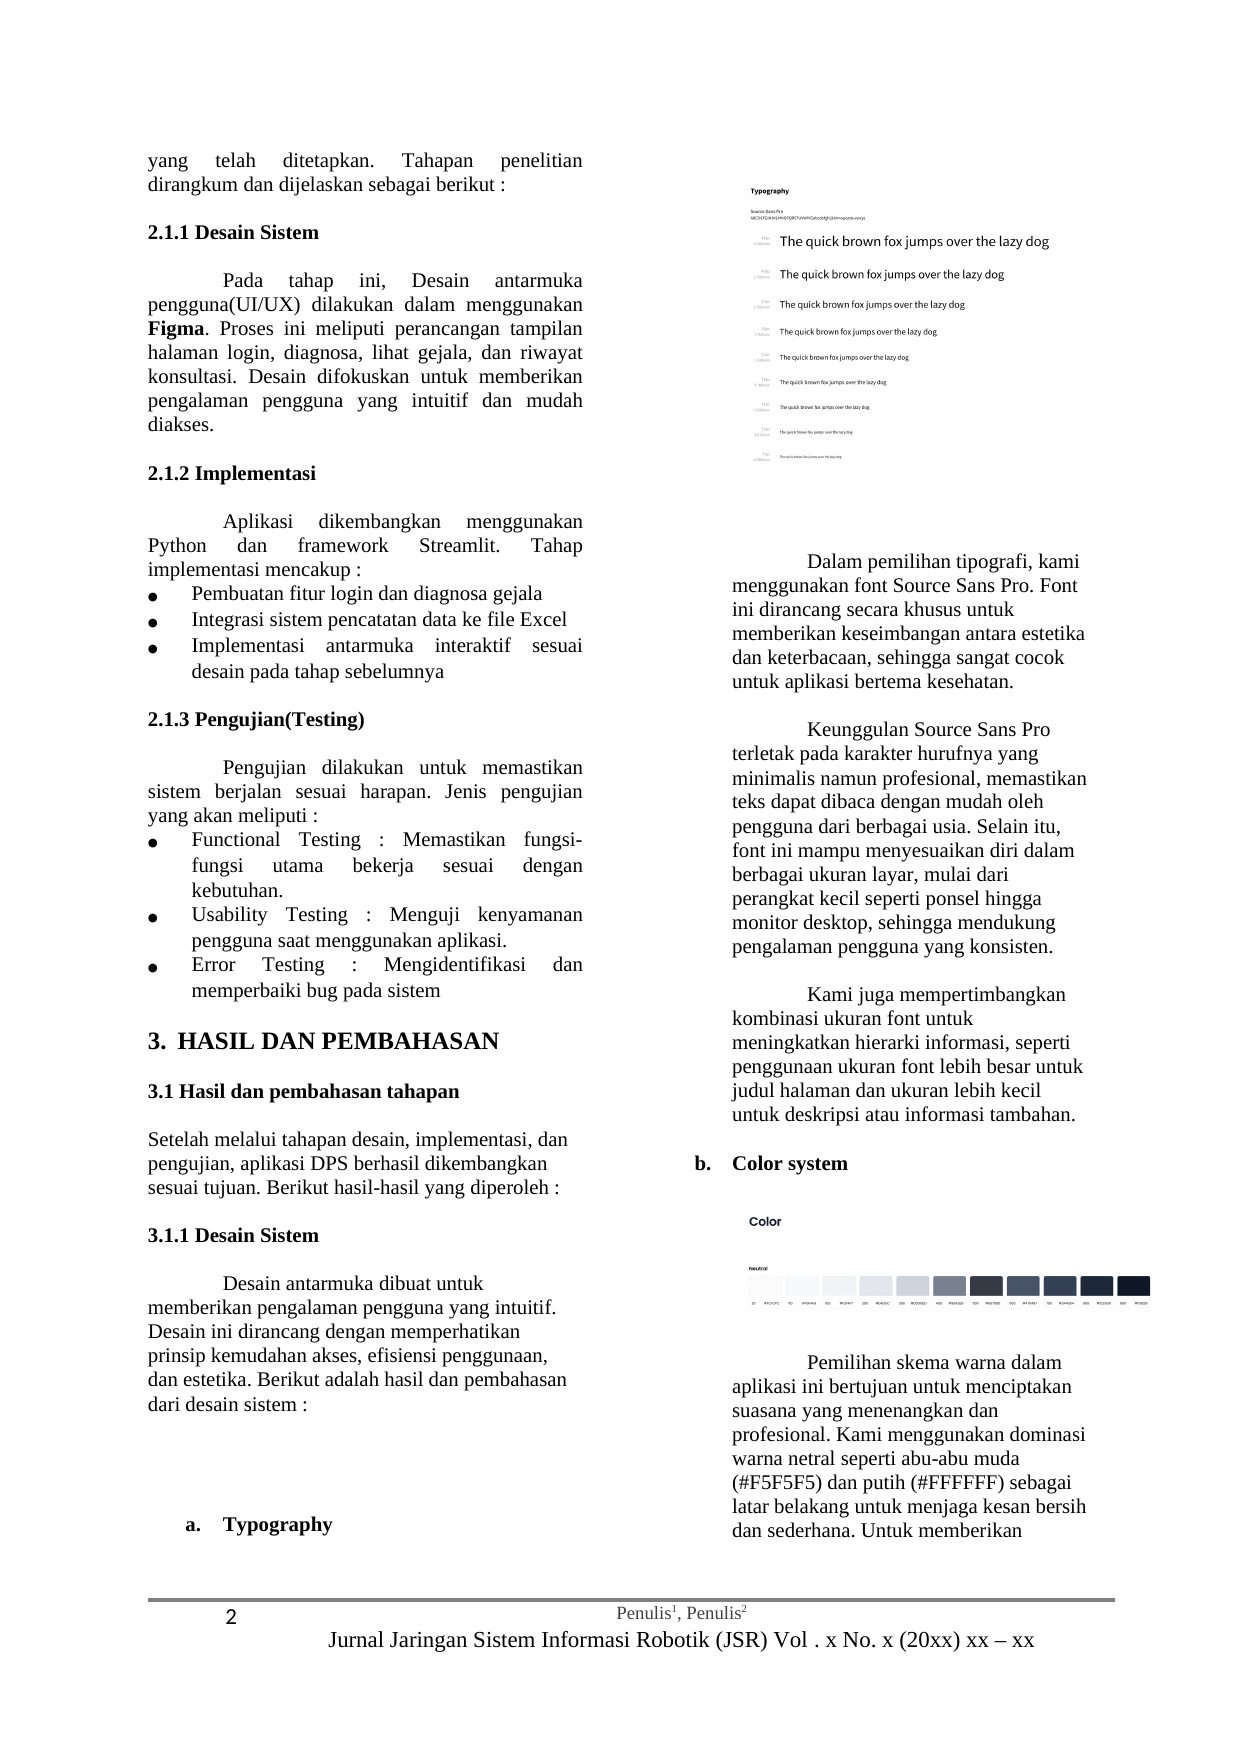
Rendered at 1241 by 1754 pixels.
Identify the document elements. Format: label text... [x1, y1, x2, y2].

text Setelah melalui tahapan desain, implementasi, dan pengujian, aplikasi DPS berhasil dikembangkan sesuai tujuan. Berikut hasil-hasil yang diperoleh : [148, 1127, 583, 1199]
list Functional Testing : Memastikan fungsi-fungsi utama bekerja sesuai dengan kebutuhan. [148, 827, 583, 902]
list Integrasi sistem pencatatan data ke file Excel [148, 607, 583, 633]
picture [731, 1198, 1168, 1326]
text 3.1 Hasil dan pembahasan tahapan [148, 1079, 583, 1103]
text Desain antarmuka dibuat untuk memberikan pengalaman pengguna yang intuitif. Desain ini dirancang dengan memperhatikan prinsip kemudahan akses, efisiensi penggunaan, dan estetika. Berikut adalah hasil dan pembahasan dari desain sistem : [148, 1271, 583, 1416]
list Typography [185, 1512, 583, 1536]
text Pada tahap ini, Desain antarmuka pengguna(UI/UX) dilakukan dalam menggunakan Figma. Proses ini meliputi perancangan tampilan halaman login, diagnosa, lihat gejala, dan riwayat konsultasi. Desain difokuskan untuk memberikan pengalaman pengguna yang intuitif dan mudah diakses. [148, 268, 583, 436]
text Aplikasi dikembangkan menggunakan Python dan framework Streamlit. Tahap implementasi mencakup : [148, 509, 583, 581]
text Keunggulan Source Sans Pro terletak pada karakter hurufnya yang minimalis namun profesional, memastikan teks dapat dibaca dengan mudah oleh pengguna dari berbagai usia. Selain itu, font ini mampu menyesuaikan diri dalam berbagai ukuran layar, mulai dari perangkat kecil seperti ponsel hingga monitor desktop, sehingga mendukung pengalaman pengguna yang konsisten. [732, 717, 1092, 958]
list Implementasi antarmuka interaktif sesuai desain pada tahap sebelumnya [148, 633, 583, 683]
text Dalam pemilihan tipografi, kami menggunakan font Source Sans Pro. Font ini dirancang secara khusus untuk memberikan keseimbangan antara estetika dan keterbacaan, sehingga sangat cocok untuk aplikasi bertema kesehatan. [732, 549, 1092, 693]
list Usability Testing : Menguji kenyamanan pengguna saat menggunakan aplikasi. [148, 902, 583, 952]
picture [731, 171, 1168, 549]
list Color system [694, 1150, 1092, 1174]
text Kami juga mempertimbangkan kombinasi ukuran font untuk meningkatkan hierarki informasi, seperti penggunaan ukuran font lebih besar untuk judul halaman dan ukuran lebih kecil untuk deskripsi atau informasi tambahan. [732, 982, 1092, 1126]
text 2.1.2 Implementasi [148, 461, 583, 484]
text Pengujian dilakukan untuk memastikan sistem berjalan sesuai harapan. Jenis pengujian yang akan meliputi : [148, 755, 583, 827]
text 3.1.1 Desain Sistem [148, 1223, 583, 1247]
list Pembuatan fitur login dan diagnosa gejala [148, 581, 583, 607]
text 2.1.3 Pengujian(Testing) [148, 707, 583, 731]
text 2.1.1 Desain Sistem [148, 220, 583, 244]
list Error Testing : Mengidentifikasi dan memperbaiki bug pada sistem [148, 952, 583, 1002]
list HASIL DAN PEMBAHASAN [148, 1026, 583, 1054]
